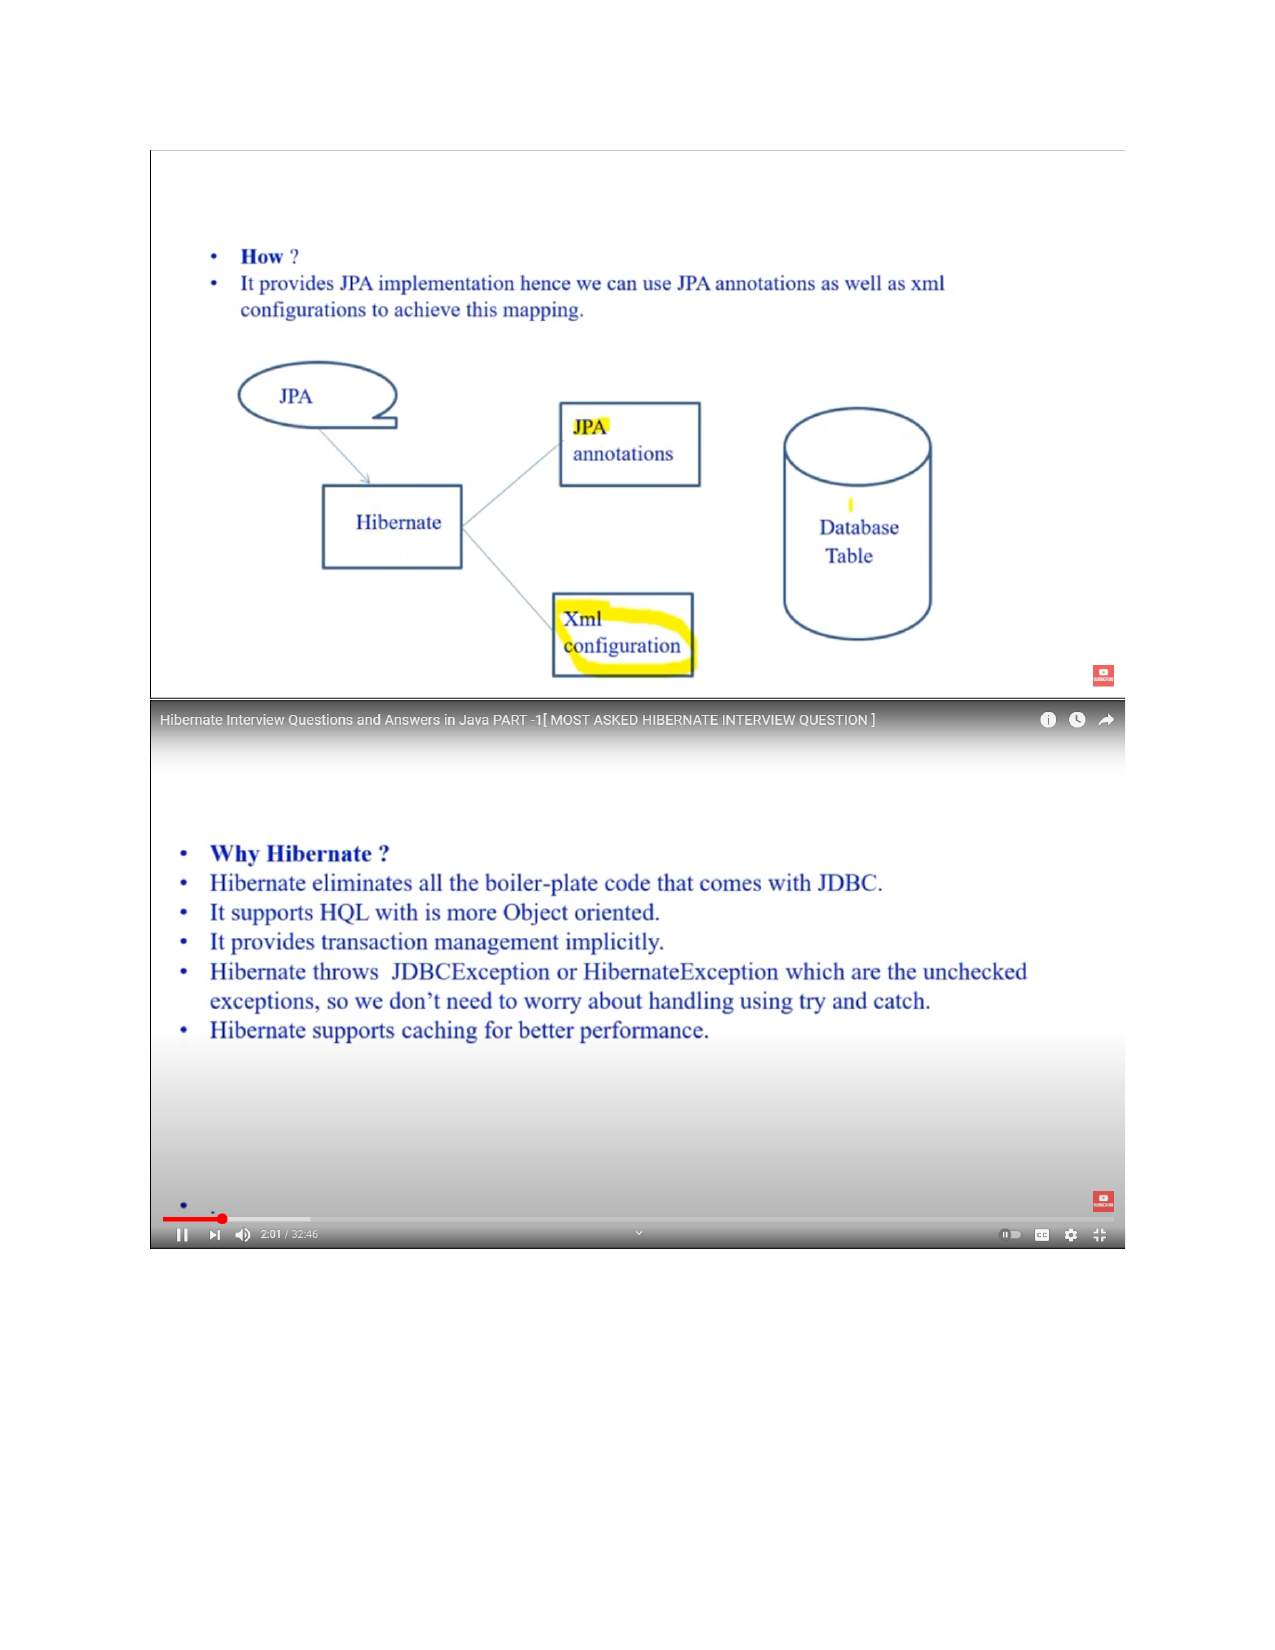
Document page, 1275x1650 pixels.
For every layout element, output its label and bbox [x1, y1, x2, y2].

picture [150, 700, 1125, 1249]
picture [150, 150, 1125, 699]
